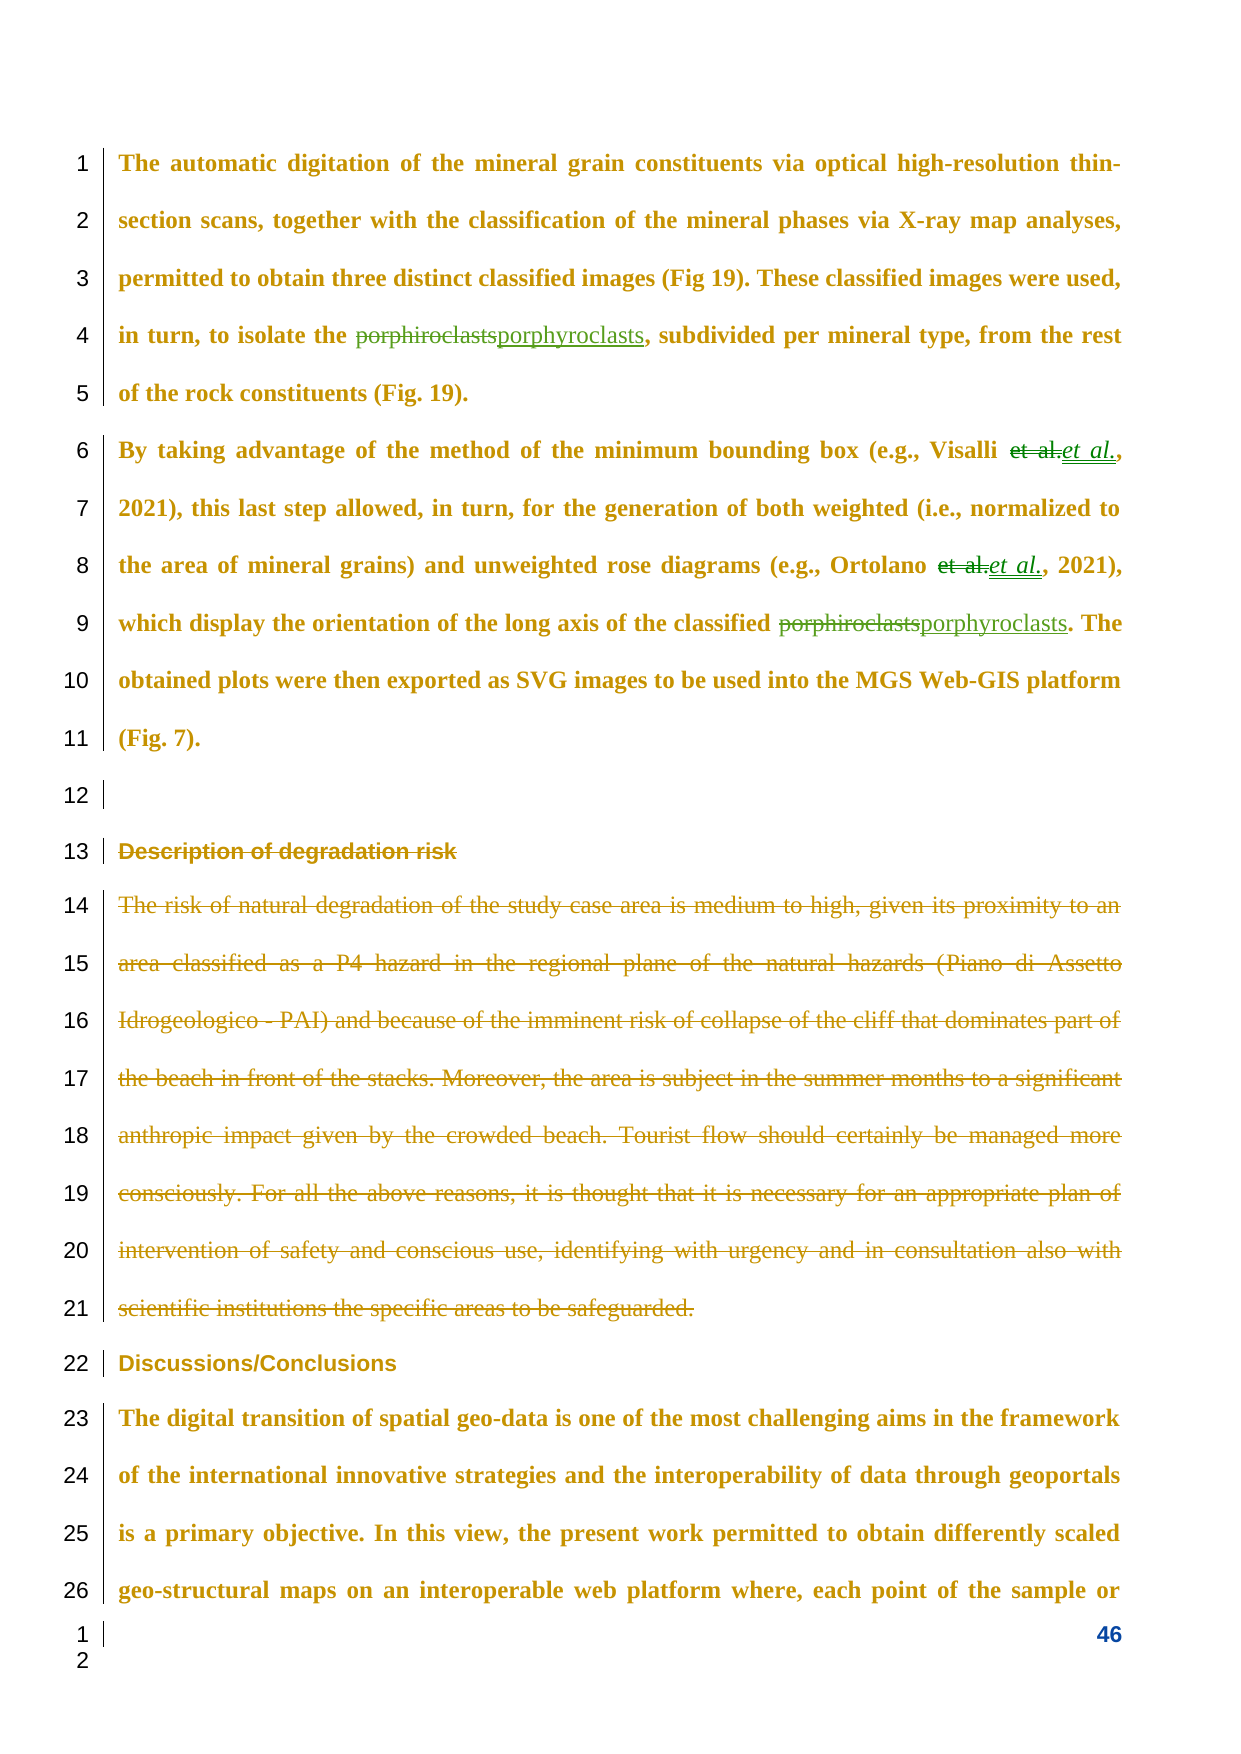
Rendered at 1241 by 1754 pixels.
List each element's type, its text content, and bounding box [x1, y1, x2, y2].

text By taking advantage of the method of the minimum bounding box (e.g., Visalli , 2021), this last step allowed, in turn, for the generation of both weighted (i.e., normalized to the area of mineral grains) and unweighted rose diagrams (e.g., Ortolano , 2021), which display the orientation of the long axis of the classified . The obtained plots were then exported as SVG images to be used into the MGS Web-GIS platform (Fig. 7). [118, 435, 1122, 751]
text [118, 1403, 1122, 1604]
text Discussions/Conclusions [118, 1350, 1122, 1377]
text The automatic digitation of the mineral grain constituents via optical high-resolution thin-section scans, together with the classification of the mineral phases via X-ray map analyses, permitted to obtain three distinct classified images (Fig 19). These classified images were used, in turn, to isolate the , subdivided per mineral type, from the rest of the rock constituents (Fig. 19). [118, 148, 1122, 406]
